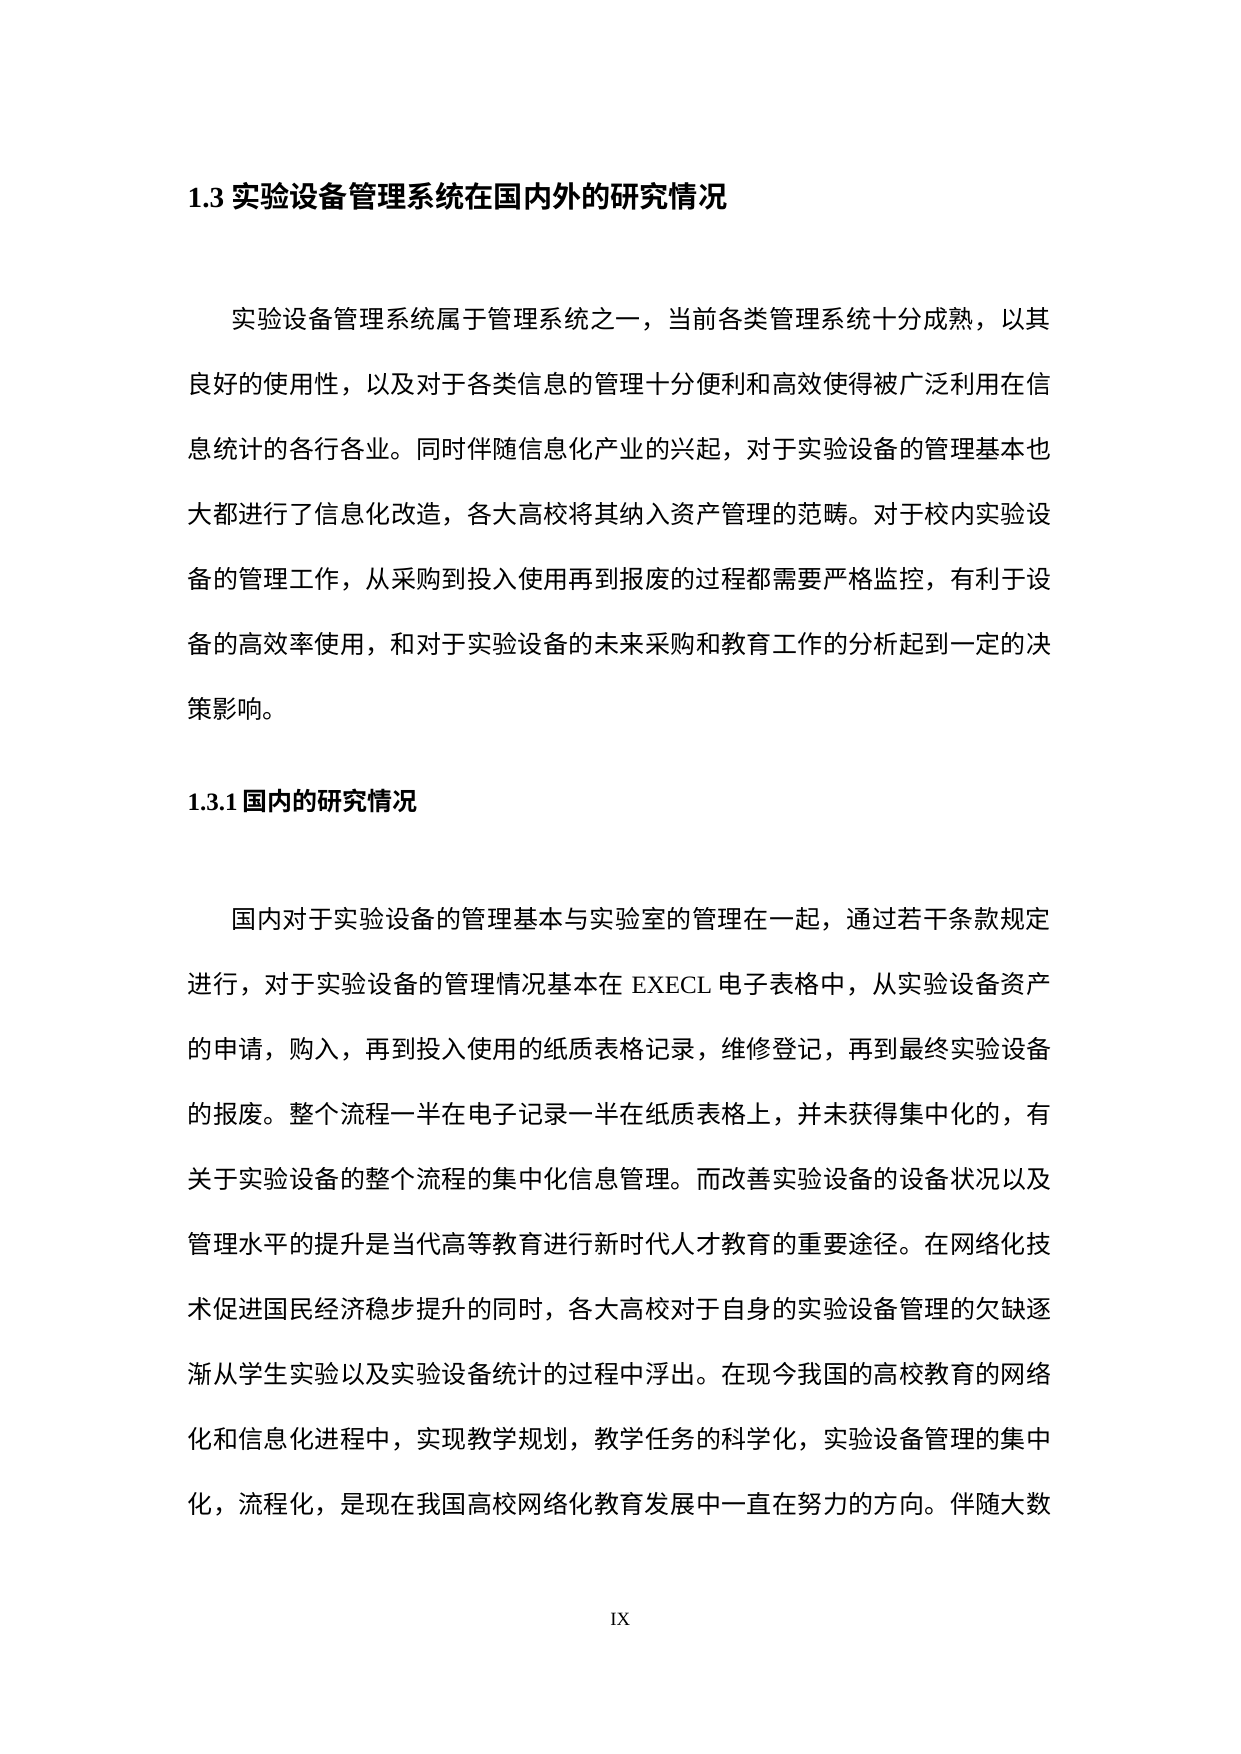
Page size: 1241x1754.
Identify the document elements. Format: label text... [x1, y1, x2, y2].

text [187, 886, 1053, 1536]
text 实验设备管理系统属于管理系统之一，当前各类管理系统十分成熟，以其良好的使用性，以及对于各类信息的管理十分便利和高效使得被广泛利用在信息统计的各行各业。同时伴随信息化产业的兴起，对于实验设备的管理基本也大都进行了信息化改造，各大高校将其纳入资产管理的范畴。对于校内实验设备的管理工作，从采购到投入使用再到报废的过程都需要严格监控，有利于设备的高效率使用，和对于实验设备的未来采购和教育工作的分析起到一定的决策影响。 [187, 285, 1053, 740]
subtitle 1.3 实验设备管理系统在国内外的研究情况 [187, 162, 1053, 227]
subtitle 1.3.1国内的研究情况 [187, 767, 1053, 832]
